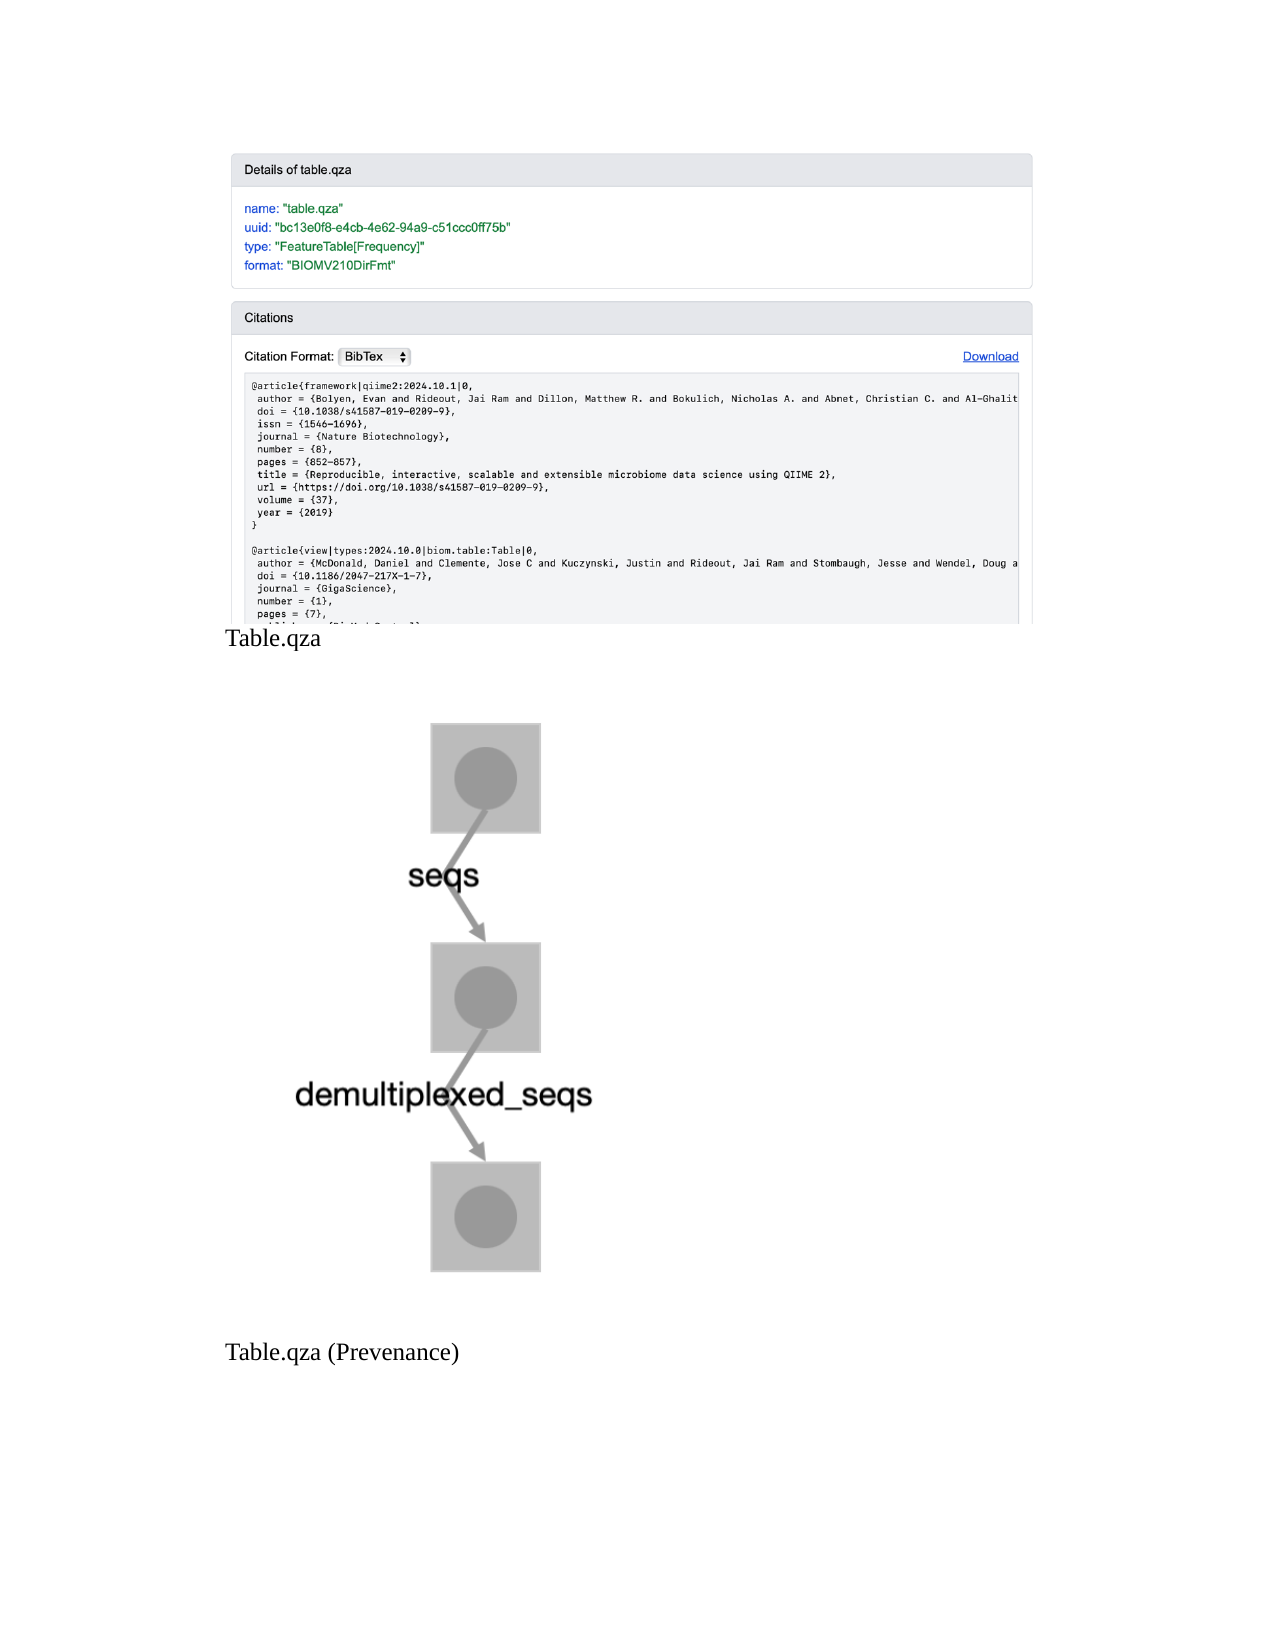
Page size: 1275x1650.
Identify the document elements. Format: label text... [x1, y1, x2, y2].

picture [225, 651, 782, 1338]
picture [225, 150, 1041, 624]
list Table.qza (Prevenance) [225, 1337, 1125, 1366]
list Table.qza [225, 623, 1125, 652]
